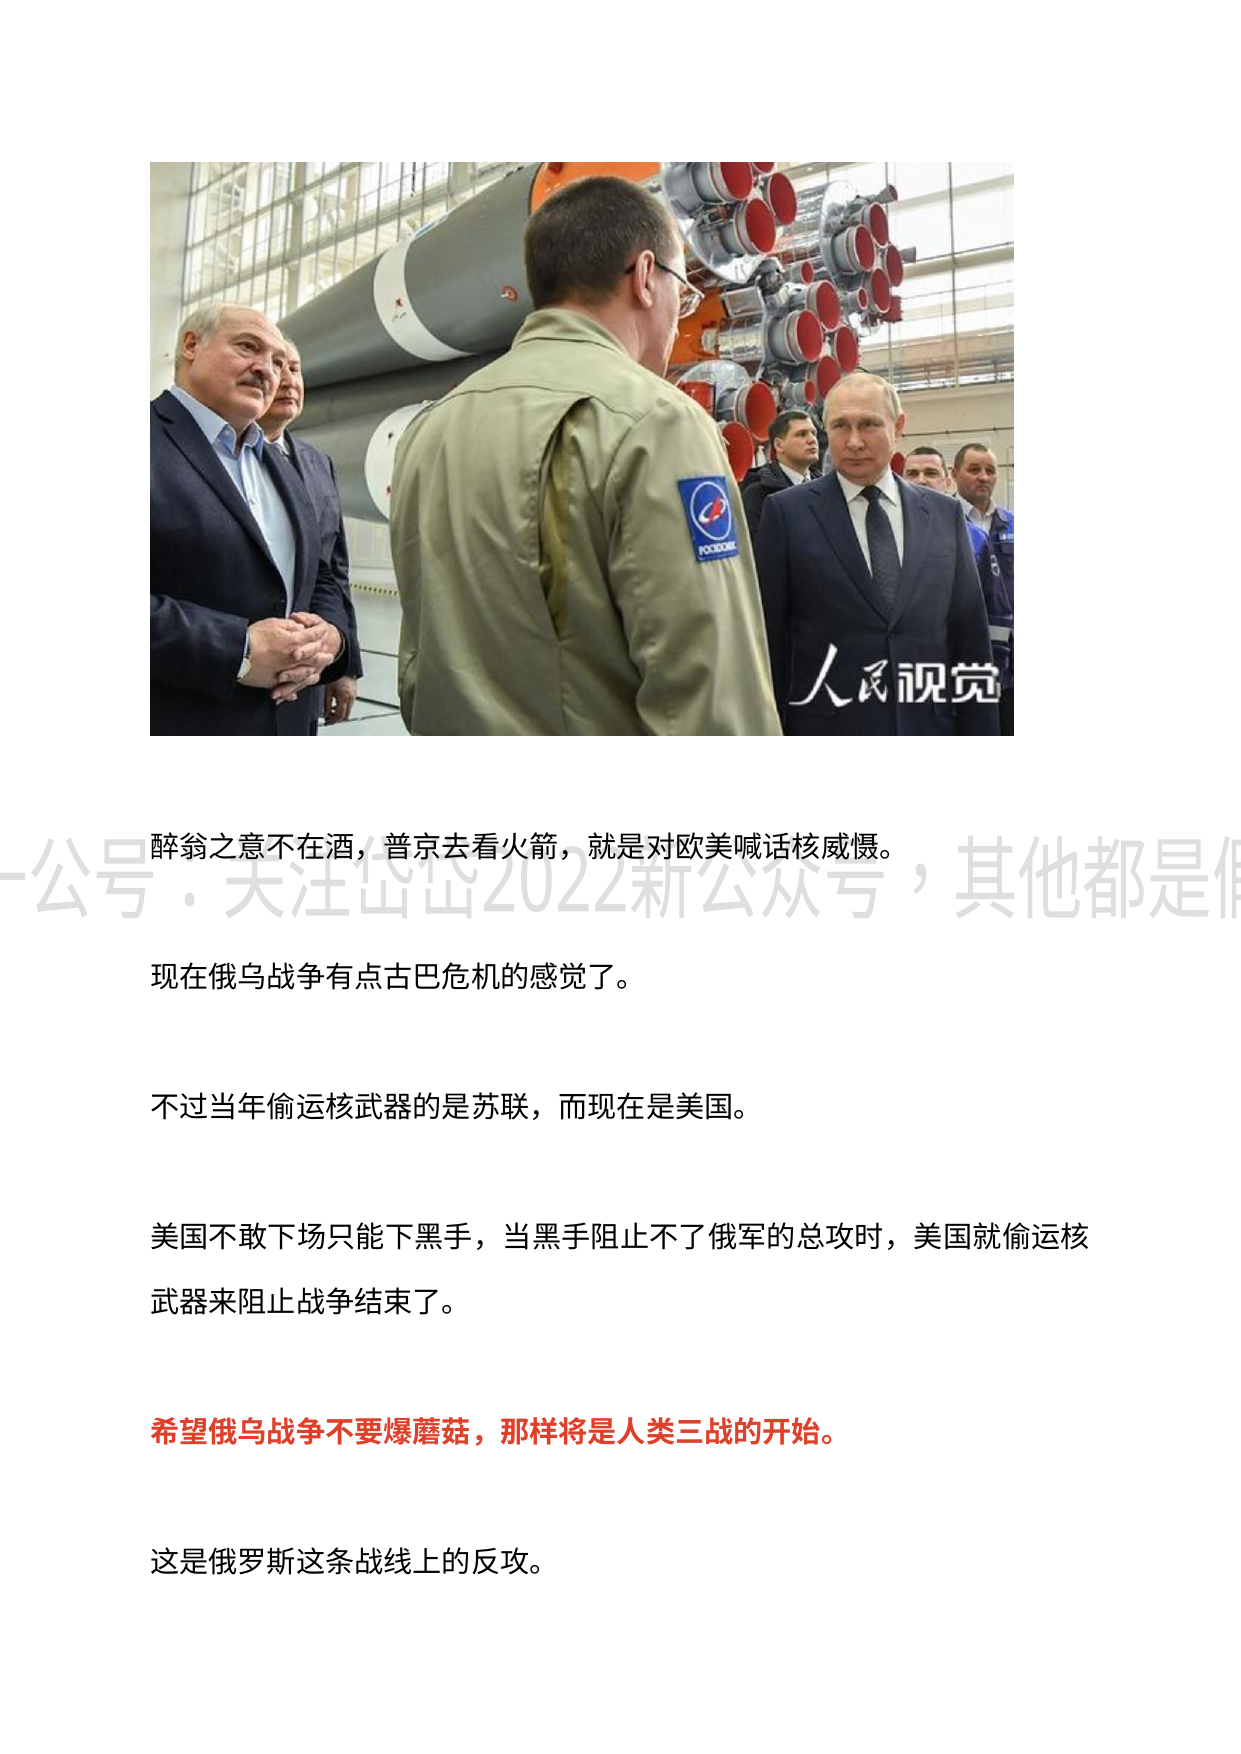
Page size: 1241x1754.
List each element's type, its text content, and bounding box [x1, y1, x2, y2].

picture [150, 162, 1014, 736]
text 这是俄罗斯这条战线上的反攻。 [150, 1527, 1090, 1592]
text 美国不敢下场只能下黑手，当黑手阻止不了俄军的总攻时，美国就偷运核武器来阻止战争结束了。 [150, 1202, 1090, 1332]
text 希望俄乌战争不要爆蘑菇，那样将是人类三战的开始。 [150, 1397, 1090, 1462]
text 不过当年偷运核武器的是苏联，而现在是美国。 [150, 1072, 1090, 1137]
text 现在俄乌战争有点古巴危机的感觉了。 [150, 942, 1090, 1007]
text 醉翁之意不在酒，普京去看火箭，就是对欧美喊话核威慑。 [150, 812, 1090, 877]
